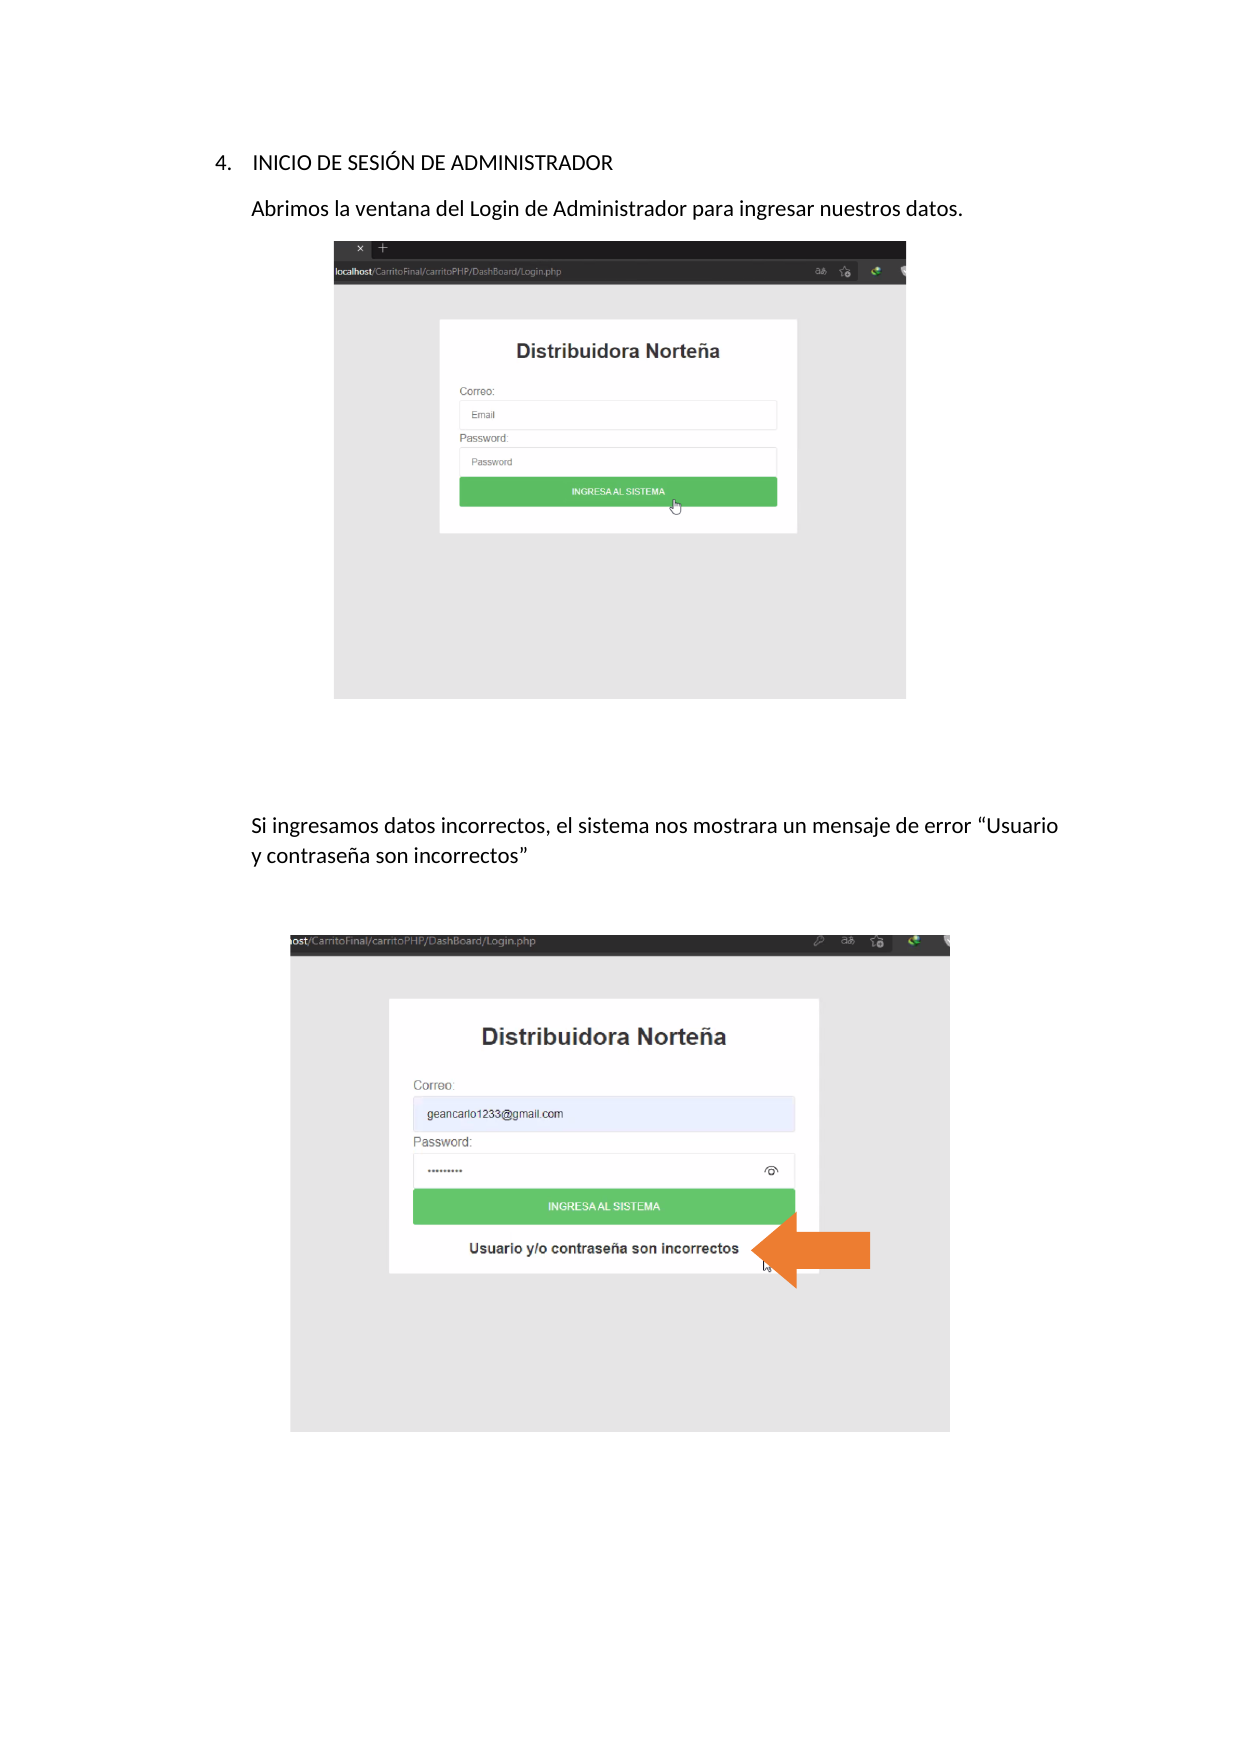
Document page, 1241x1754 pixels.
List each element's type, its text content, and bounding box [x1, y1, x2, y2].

picture [290, 935, 950, 1432]
picture [333, 241, 907, 699]
list INICIO DE SESIÓN DE ADMINISTRADOR [215, 148, 1063, 176]
list Abrimos la ventana del Login de Administrador para ingresar nuestros datos. [251, 194, 1063, 222]
text Si ingresamos datos incorrectos, el sistema nos mostrara un mensaje de error “Usuario y contraseña son incorrectos” [251, 811, 1063, 869]
